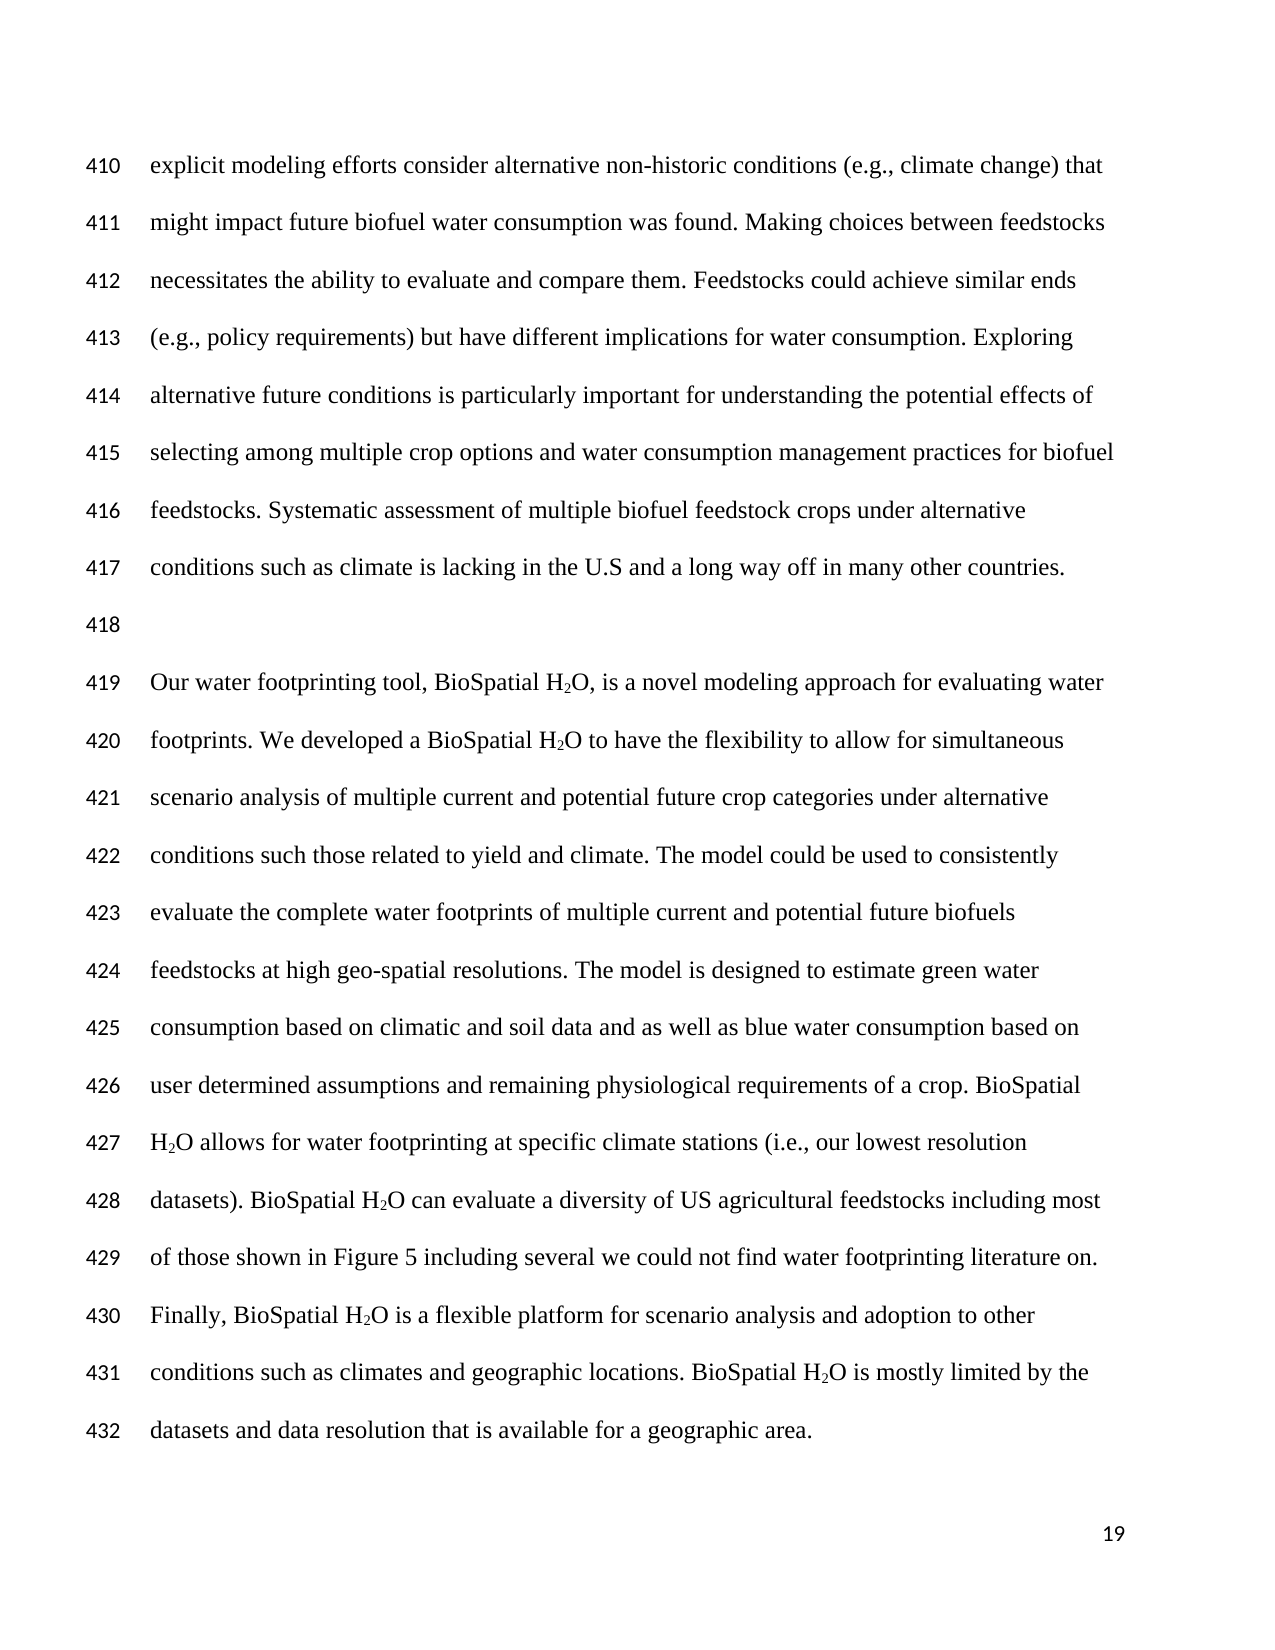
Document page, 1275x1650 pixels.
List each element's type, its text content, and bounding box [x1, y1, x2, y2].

text Our water footprinting tool, BioSpatial H2O, is a novel modeling approach for evaluating water footprints. We developed a BioSpatial H2O to have the flexibility to allow for simultaneous scenario analysis of multiple current and potential future crop categories under alternative conditions such those related to yield and climate. The model could be used to consistently evaluate the complete water footprints of multiple current and potential future biofuels feedstocks at high geo-spatial resolutions. The model is designed to estimate green water consumption based on climatic and soil data and as well as blue water consumption based on user determined assumptions and remaining physiological requirements of a crop. BioSpatial H2O allows for water footprinting at specific climate stations (i.e., our lowest resolution datasets). BioSpatial H2O can evaluate a diversity of US agricultural feedstocks including most of those shown in Figure 5 including several we could not find water footprinting literature on. Finally, BioSpatial H2O is a flexible platform for scenario analysis and adoption to other conditions such as climates and geographic locations. BioSpatial H2O is mostly limited by the datasets and data resolution that is available for a geographic area. [150, 667, 1125, 1444]
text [150, 150, 1125, 581]
